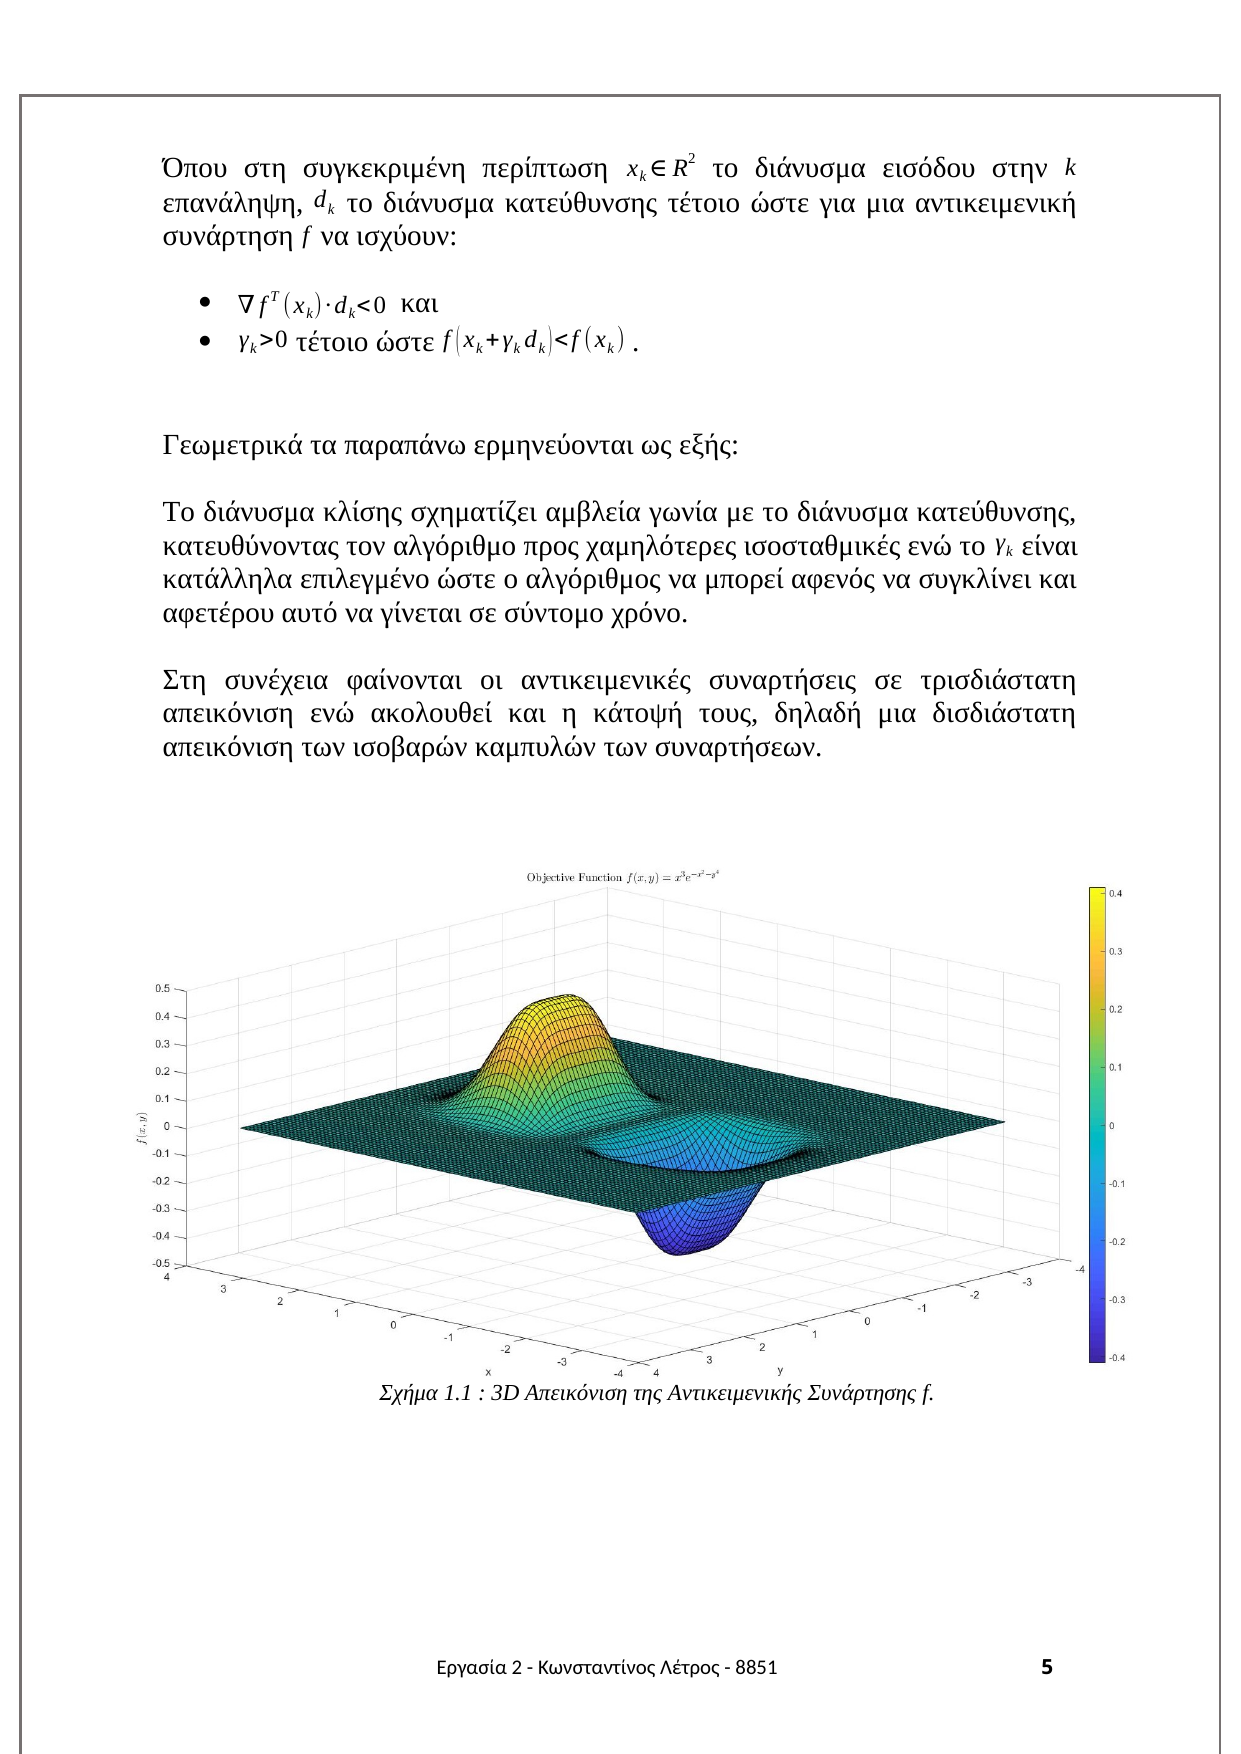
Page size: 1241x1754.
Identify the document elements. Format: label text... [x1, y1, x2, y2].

text Γεωμετρικά τα παραπάνω ερμηνεύονται ως εξής: [162, 427, 1078, 461]
text Όπου στη συγκεκριμένη περίπτωση το διάνυσμα εισόδου στην επανάληψη, το διάνυσμα κατεύθυνσης τέτοιο ώστε για μια αντικειμενική συνάρτηση να ισχύουν: [162, 150, 1078, 252]
picture [132, 863, 1138, 1380]
list Σχήμα 1.1 : 3D Απεικόνιση της Αντικειμενικής Συνάρτησης f. [237, 1380, 1078, 1406]
list τέτοιο ώστε . [200, 323, 1078, 360]
text Στη συνέχεια φαίνονται οι αντικειμενικές συναρτήσεις σε τρισδιάστατη απεικόνιση ενώ ακολουθεί και η κάτοψή τους, δηλαδή μια δισδιάστατη απεικόνιση των ισοβαρών καμπυλών των συναρτήσεων. [162, 662, 1078, 762]
text Το διάνυσμα κλίσης σχηματίζει αμβλεία γωνία με το διάνυσμα κατεύθυνσης, κατευθύνοντας τον αλγόριθμο προς χαμηλότερες ισοσταθμικές ενώ το είναι κατάλληλα επιλεγμένο ώστε ο αλγόριθμος να μπορεί αφενός να συγκλίνει και αφετέρου αυτό να γίνεται σε σύντομο χρόνο. [162, 494, 1078, 628]
list και [200, 286, 1078, 323]
